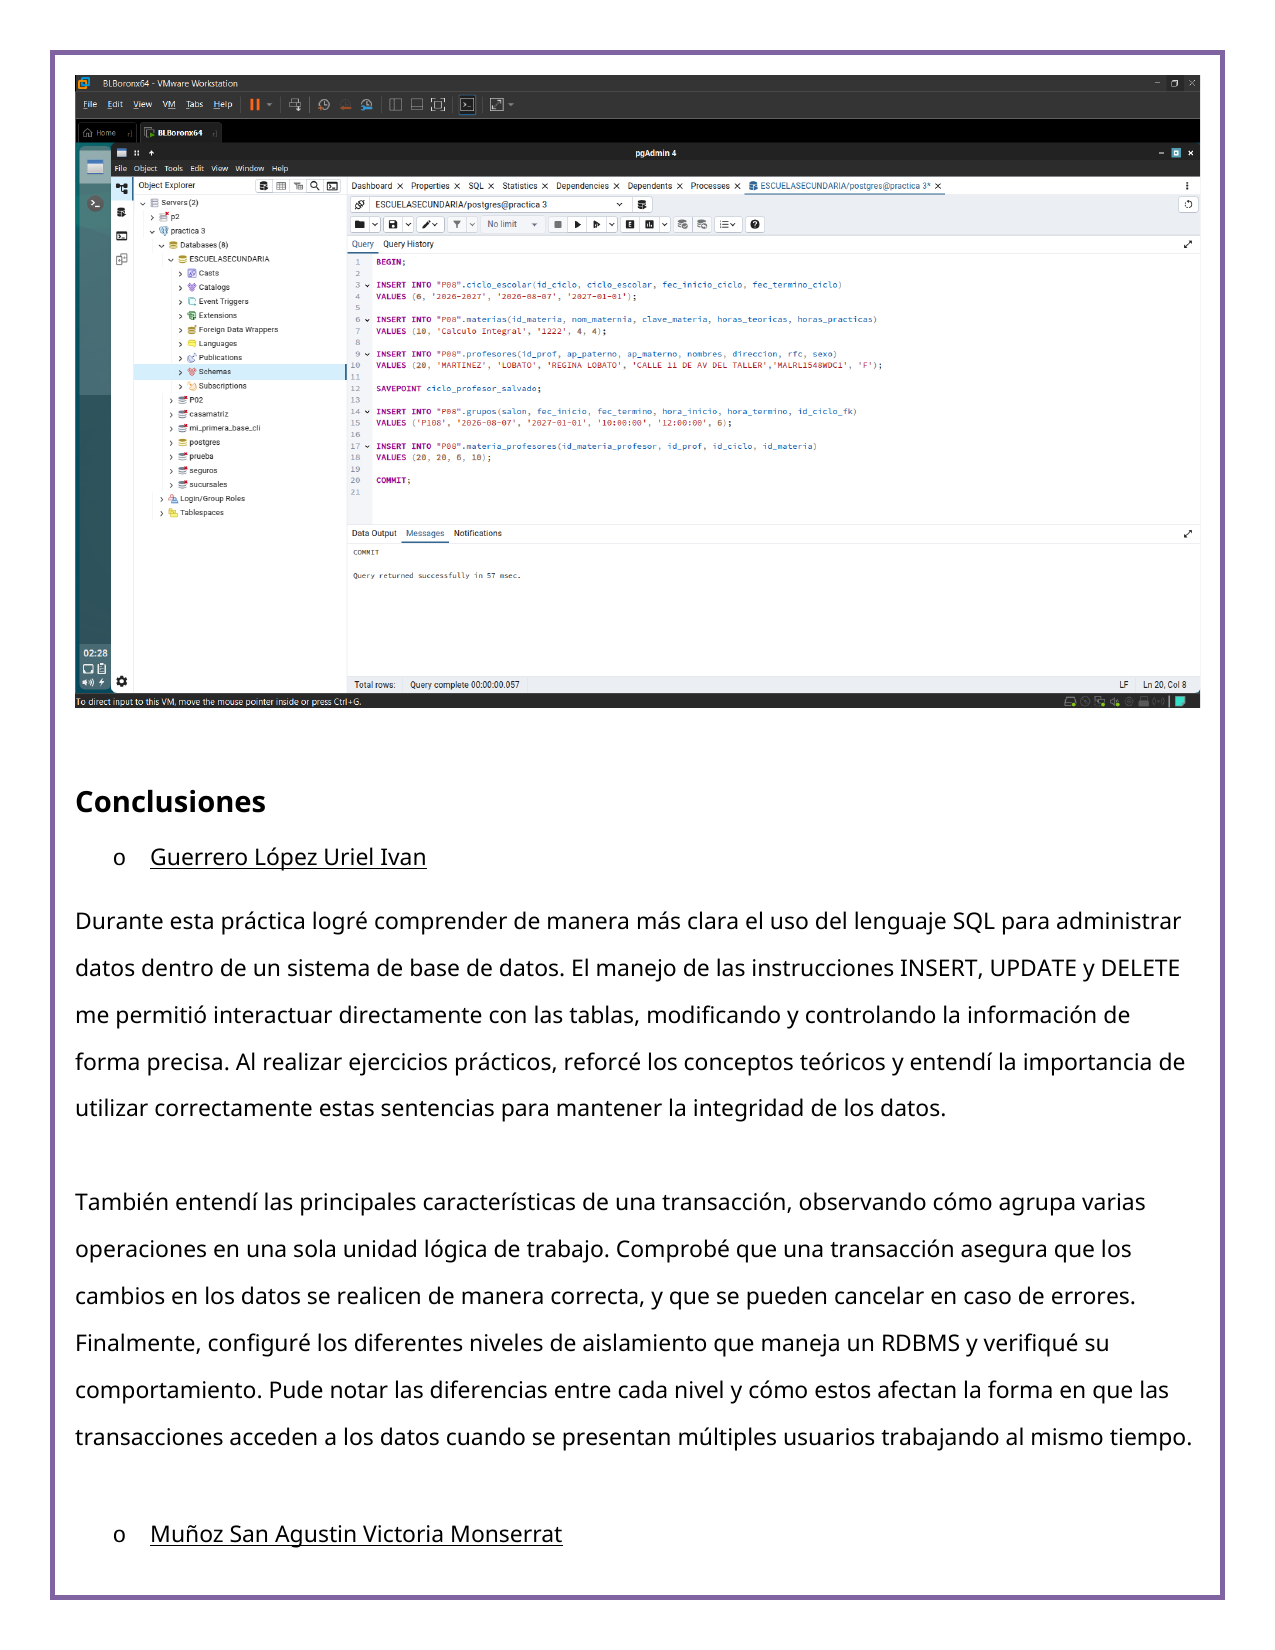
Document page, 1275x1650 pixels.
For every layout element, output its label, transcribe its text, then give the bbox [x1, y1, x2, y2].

list Guerrero López Uriel Ivan [112, 841, 1200, 872]
list Muñoz San Agustin Victoria Monserrat [112, 1518, 1200, 1550]
text Finalmente, configuré los diferentes niveles de aislamiento que maneja un RDBMS y verifiqué su comportamiento. Pude notar las diferencias entre cada nivel y cómo estos afectan la forma en que las transacciones acceden a los datos cuando se presentan múltiples usuarios trabajando al mismo tiempo. [75, 1327, 1200, 1452]
picture [75, 75, 1200, 708]
text Conclusiones [75, 782, 1200, 821]
text También entendí las principales características de una transacción, observando cómo agrupa varias operaciones en una sola unidad lógica de trabajo. Comprobé que una transacción asegura que los cambios en los datos se realicen de manera correcta, y que se pueden cancelar en caso de errores. [75, 1186, 1200, 1311]
text Durante esta práctica logré comprender de manera más clara el uso del lenguaje SQL para administrar datos dentro de un sistema de base de datos. El manejo de las instrucciones INSERT, UPDATE y DELETE me permitió interactuar directamente con las tablas, modificando y controlando la información de forma precisa. Al realizar ejercicios prácticos, reforcé los conceptos teóricos y entendí la importancia de utilizar correctamente estas sentencias para mantener la integridad de los datos. [75, 905, 1200, 1123]
